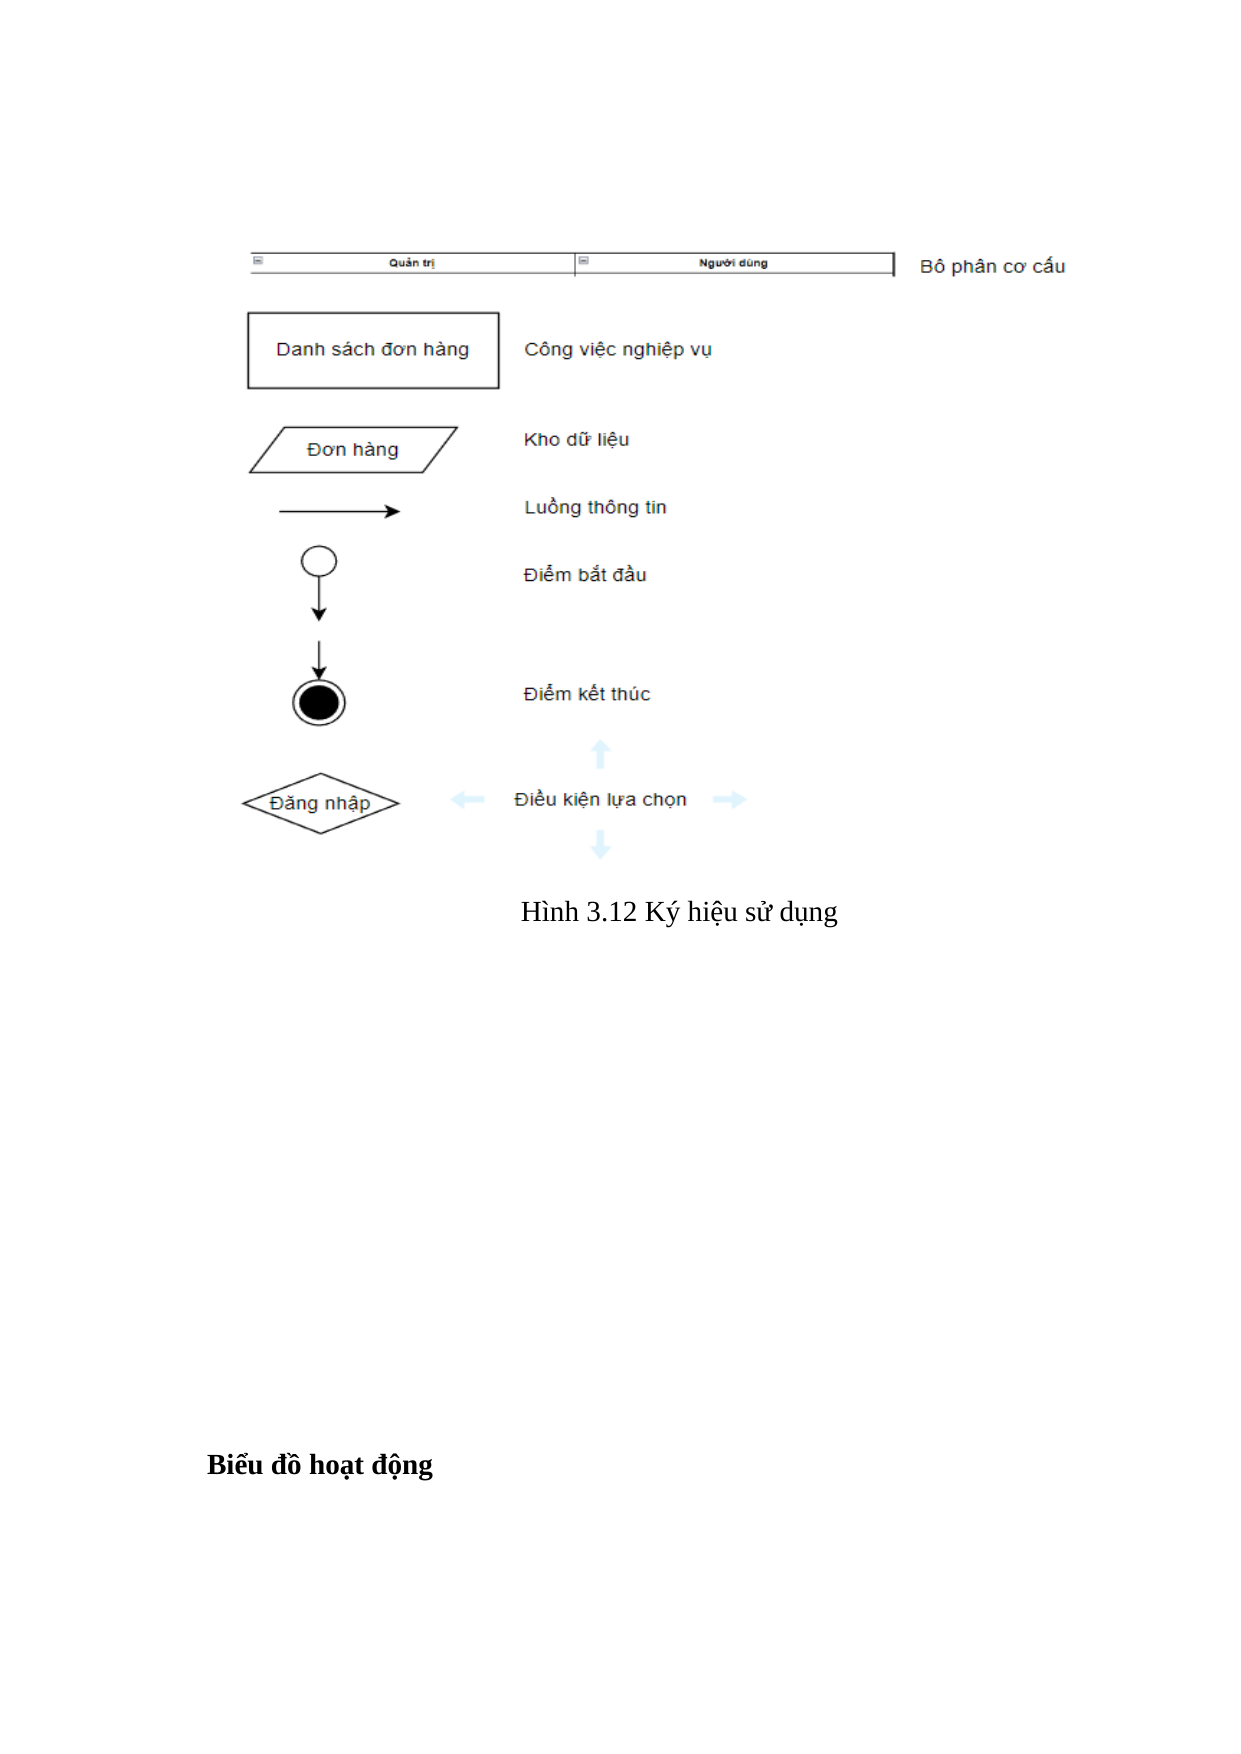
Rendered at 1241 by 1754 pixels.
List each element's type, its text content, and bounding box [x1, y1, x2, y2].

text Biểu đồ hoạt động [207, 1447, 1152, 1481]
picture [206, 175, 1182, 881]
